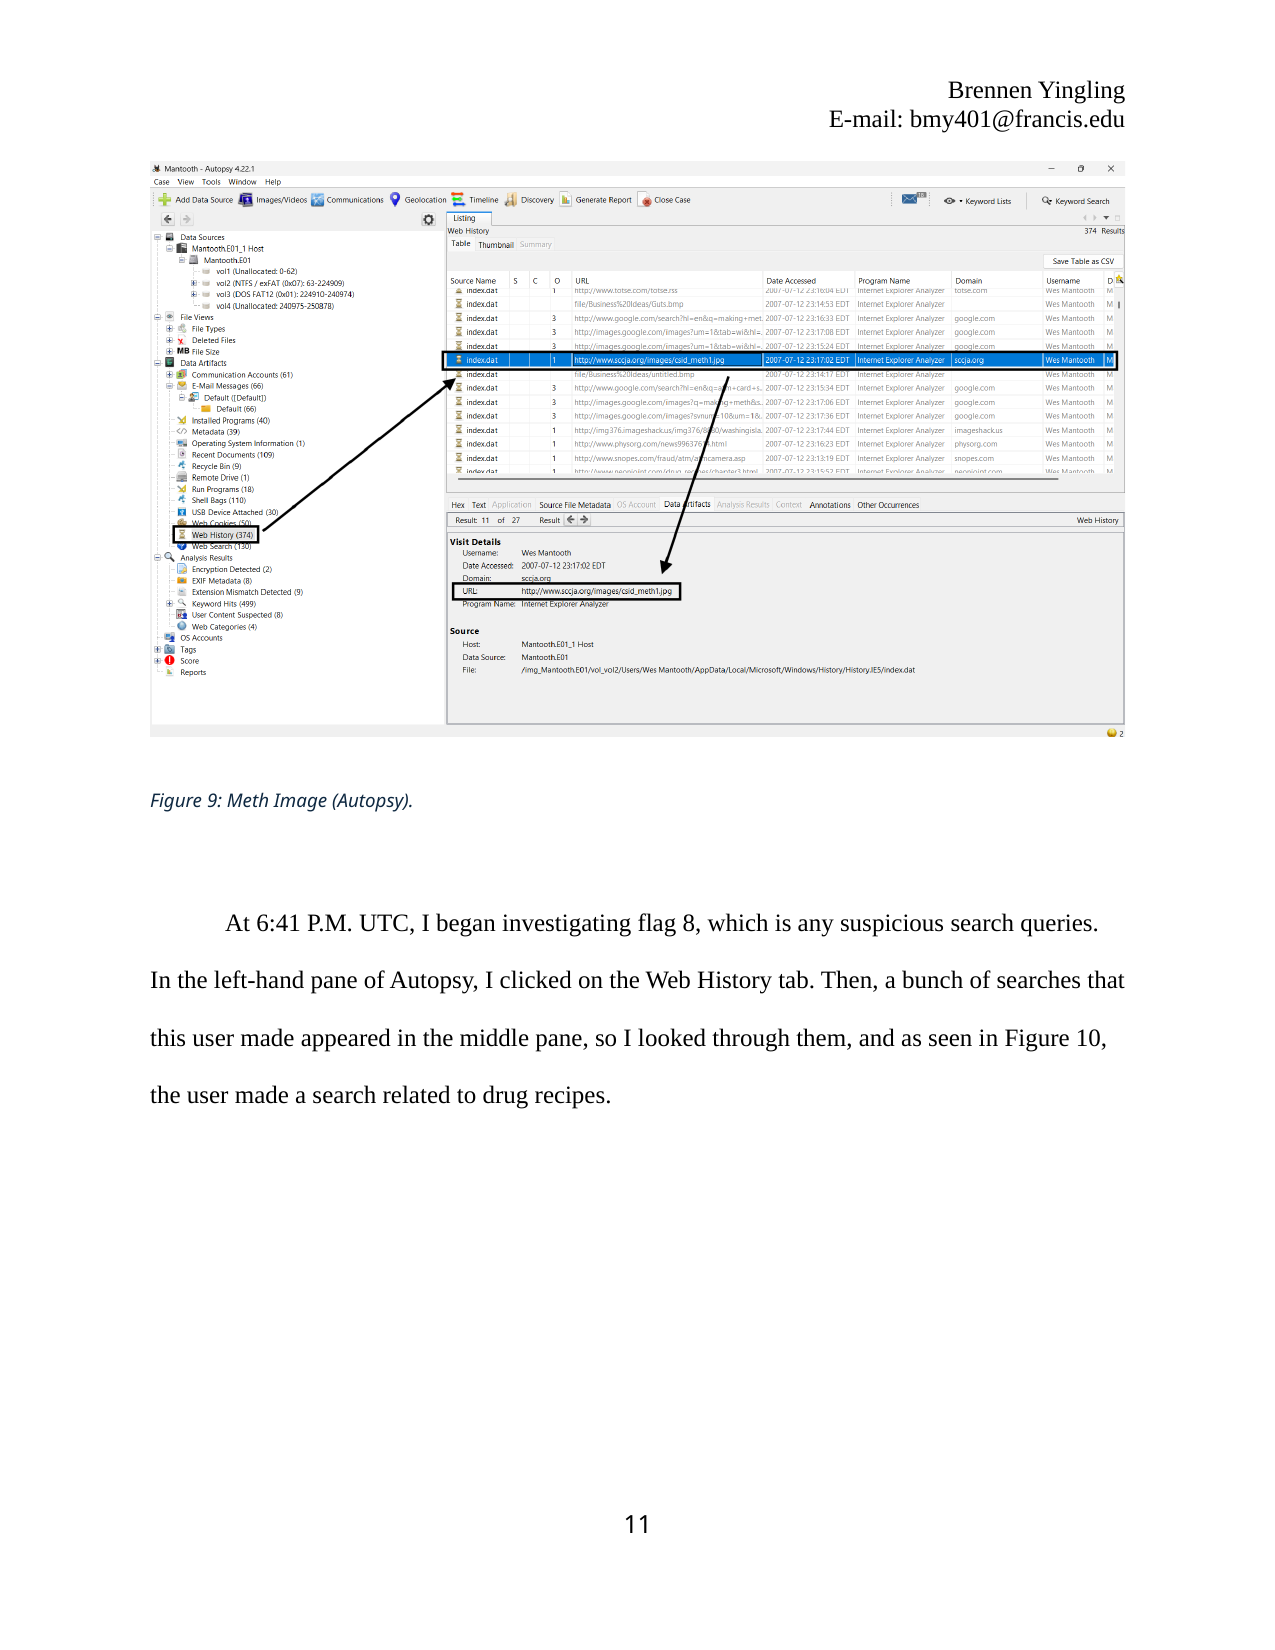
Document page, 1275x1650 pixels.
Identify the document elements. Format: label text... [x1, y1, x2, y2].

text At 6:41 P.M. UTC, I began investigating flag 8, which is any suspicious search queries. In the left-hand pane of Autopsy, I clicked on the Web History tab. Then, a bunch of searches that this user made appeared in the middle pane, so I looked through them, and as seen in Figure 10, the user made a search related to drug recipes. [150, 908, 1125, 1109]
picture [150, 161, 1125, 737]
